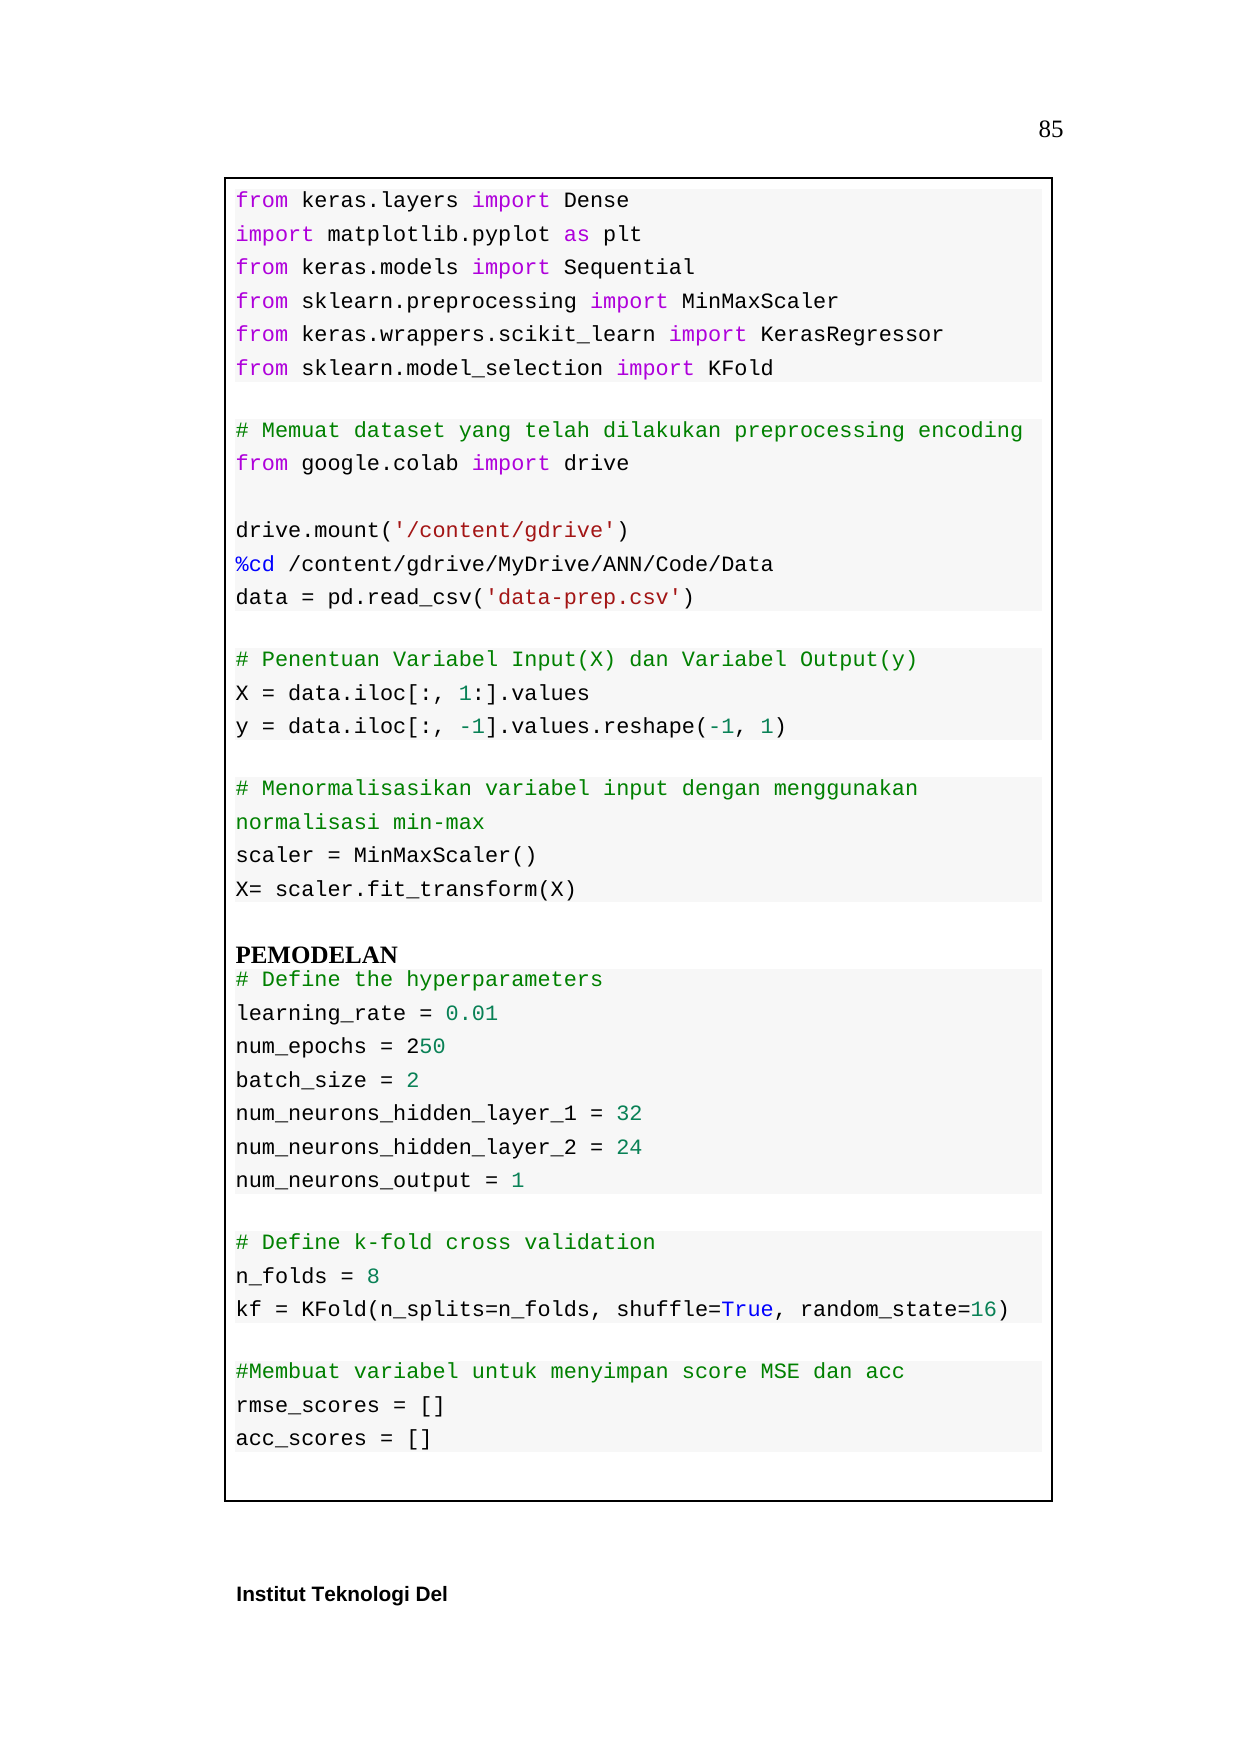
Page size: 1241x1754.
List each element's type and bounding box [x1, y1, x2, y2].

table_header [226, 179, 1051, 1500]
